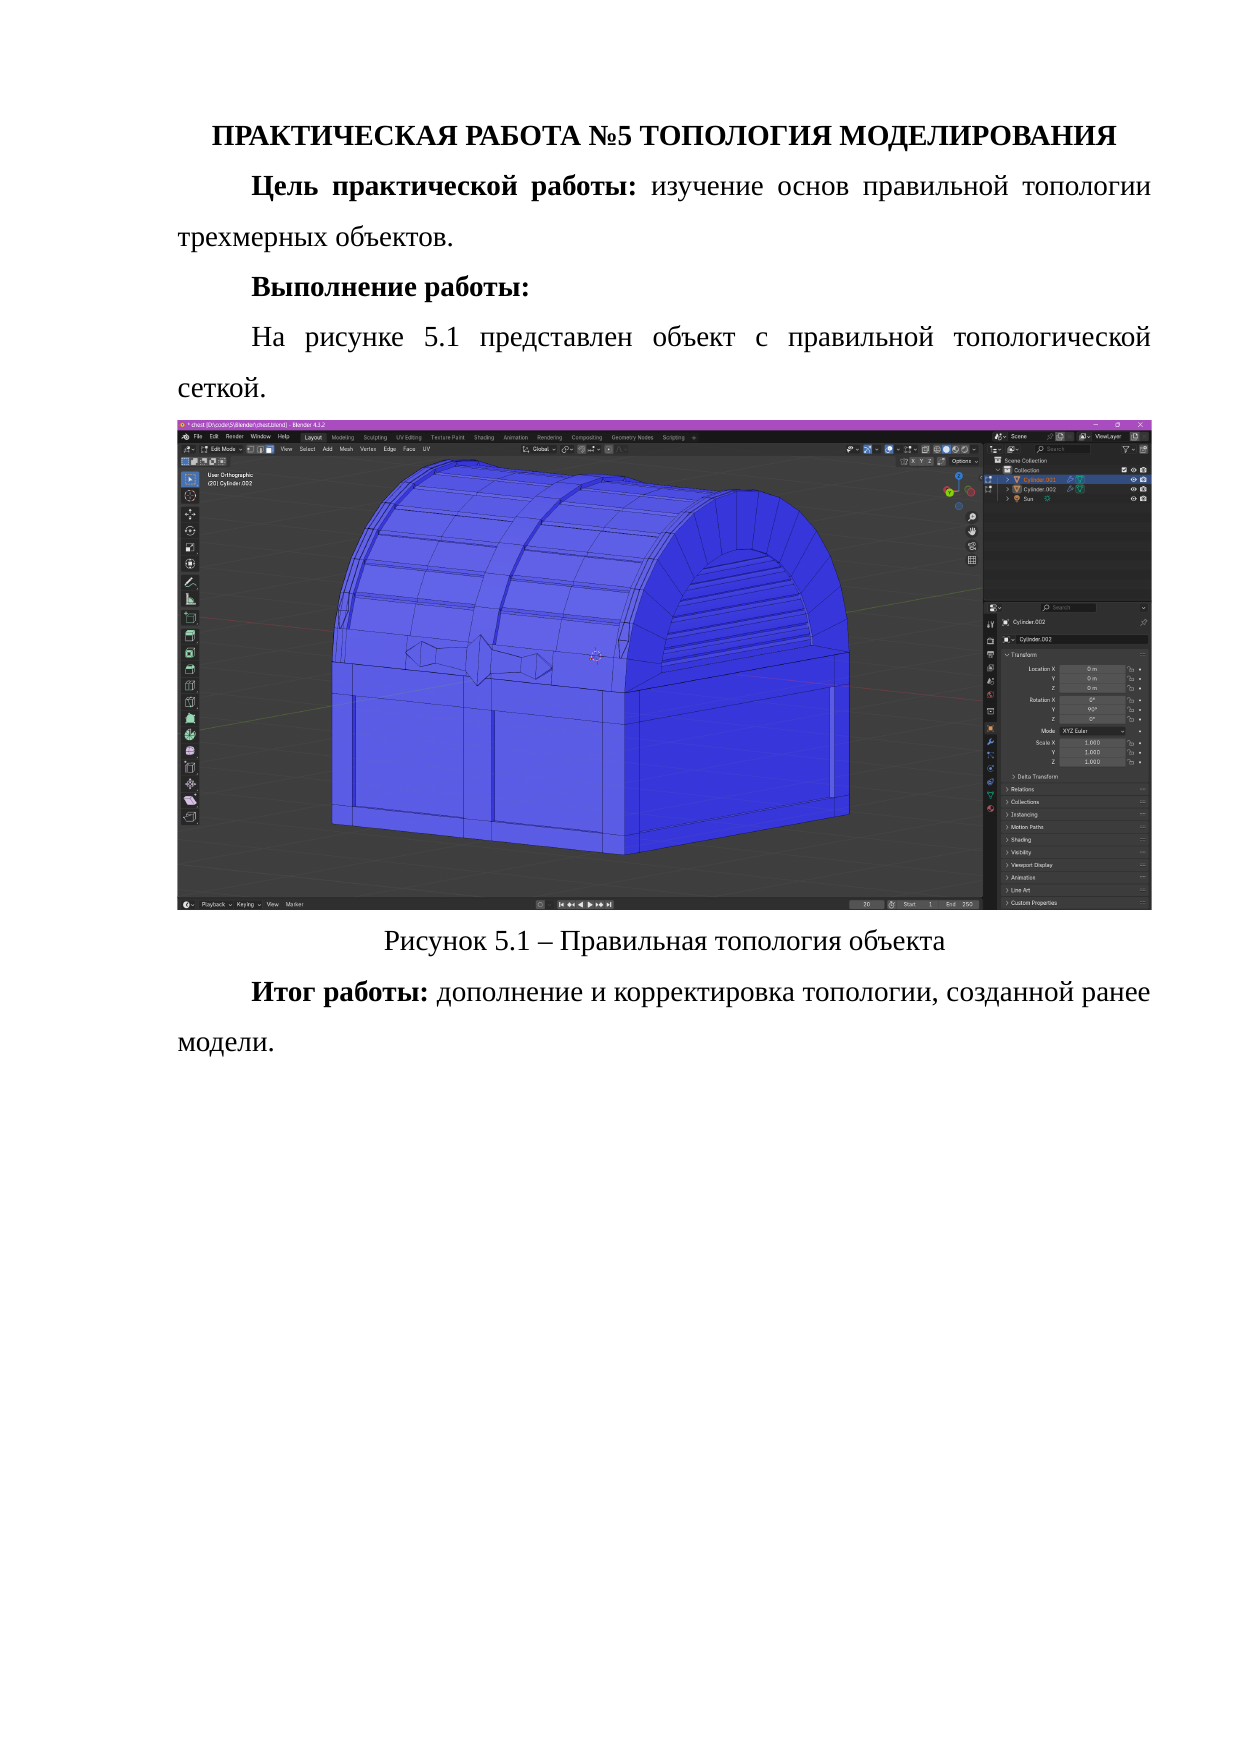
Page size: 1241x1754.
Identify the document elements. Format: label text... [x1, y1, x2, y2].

text Рисунок 5.1 – Правильная топология объекта [177, 923, 1152, 957]
text Выполнение работы: [177, 269, 1152, 303]
text На рисунке 5.1 представлен объект с правильной топологической сеткой. [177, 319, 1152, 403]
picture [177, 420, 1152, 910]
subtitle ПРАКТИЧЕСКАЯ РАБОТА №5 ТОПОЛОГИЯ МОДЕЛИРОВАНИЯ [177, 118, 1152, 152]
text Цель практической работы: изучение основ правильной топологии трехмерных объектов. [177, 168, 1152, 252]
text Итог работы: дополнение и корректировка топологии, созданной ранее модели. [177, 974, 1152, 1058]
